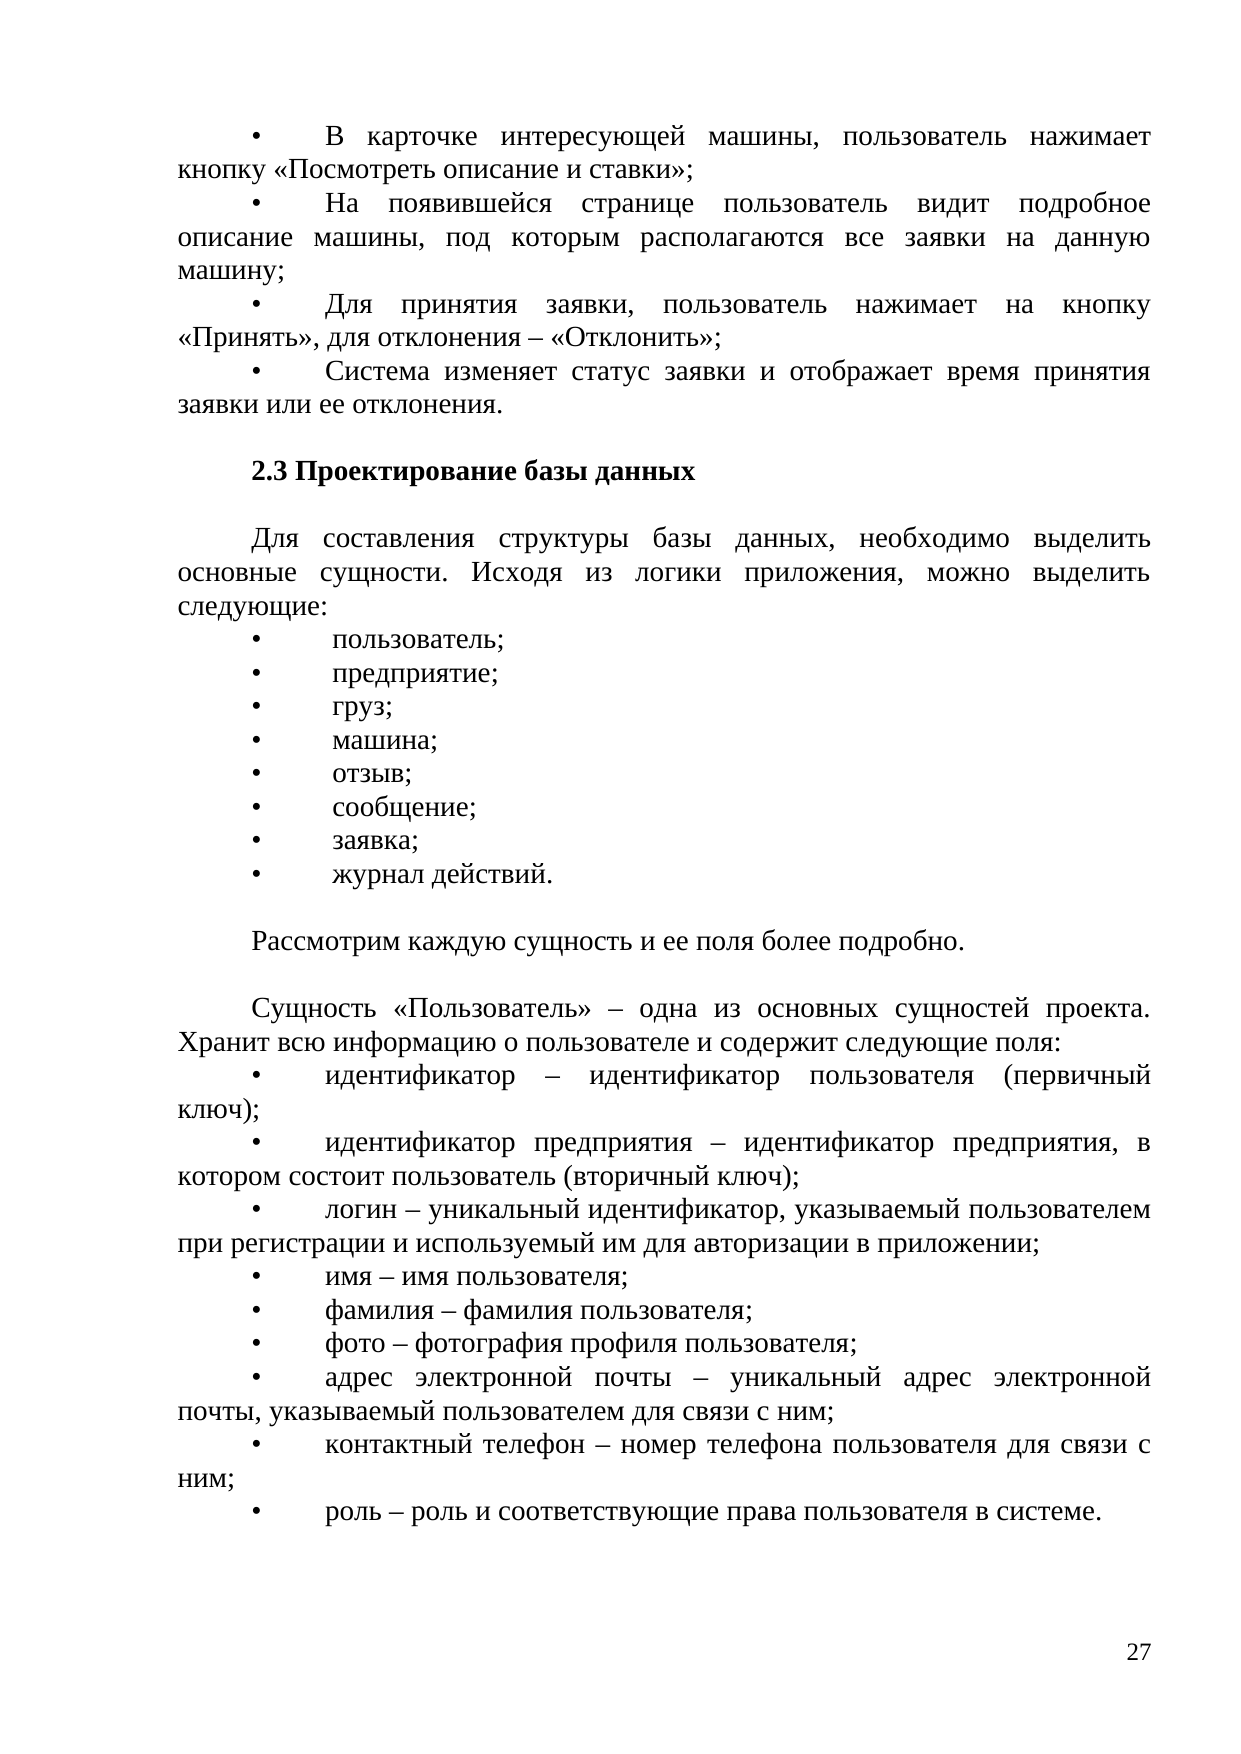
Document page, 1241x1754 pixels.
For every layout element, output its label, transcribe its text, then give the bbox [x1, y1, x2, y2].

list сообщение; [177, 789, 1152, 822]
list логин – уникальный идентификатор, указываемый пользователем при регистрации и используемый им для авторизации в приложении; [177, 1191, 1152, 1258]
list роль – роль и соответствующие права пользователя в системе. [177, 1493, 1152, 1527]
list отзыв; [177, 755, 1152, 789]
list На появившейся странице пользователь видит подробное описание машины, под которым располагаются все заявки на данную машину; [177, 185, 1152, 286]
list Для принятия заявки, пользователь нажимает на кнопку «Принять», для отклонения – «Отклонить»; [177, 286, 1152, 353]
list фамилия – фамилия пользователя; [177, 1292, 1152, 1326]
list В карточке интересующей машины, пользователь нажимает кнопку «Посмотреть описание и ставки»; [177, 118, 1152, 185]
list адрес электронной почты – уникальный адрес электронной почты, указываемый пользователем для связи с ним; [177, 1359, 1152, 1426]
list имя – имя пользователя; [177, 1258, 1152, 1292]
list пользователь; [177, 621, 1152, 655]
text Для составления структуры базы данных, необходимо выделить основные сущности. Исходя из логики приложения, можно выделить следующие: [177, 521, 1152, 621]
text Рассмотрим каждую сущность и ее поля более подробно. [177, 923, 1152, 957]
list фото – фотография профиля пользователя; [177, 1326, 1152, 1359]
subtitle 2.3 Проектирование базы данных [177, 453, 1152, 487]
list идентификатор предприятия – идентификатор предприятия, в котором состоит пользователь (вторичный ключ); [177, 1124, 1152, 1191]
list предприятие; [177, 655, 1152, 688]
list Система изменяет статус заявки и отображает время принятия заявки или ее отклонения. [177, 353, 1152, 420]
list журнал действий. [177, 856, 1152, 889]
list груз; [177, 688, 1152, 722]
list заявка; [177, 822, 1152, 856]
list идентификатор – идентификатор пользователя (первичный ключ); [177, 1057, 1152, 1124]
list машина; [177, 722, 1152, 755]
text Сущность «Пользователь» – одна из основных сущностей проекта. Хранит всю информацию о пользователе и содержит следующие поля: [177, 990, 1152, 1057]
list контактный телефон – номер телефона пользователя для связи с ним; [177, 1426, 1152, 1493]
